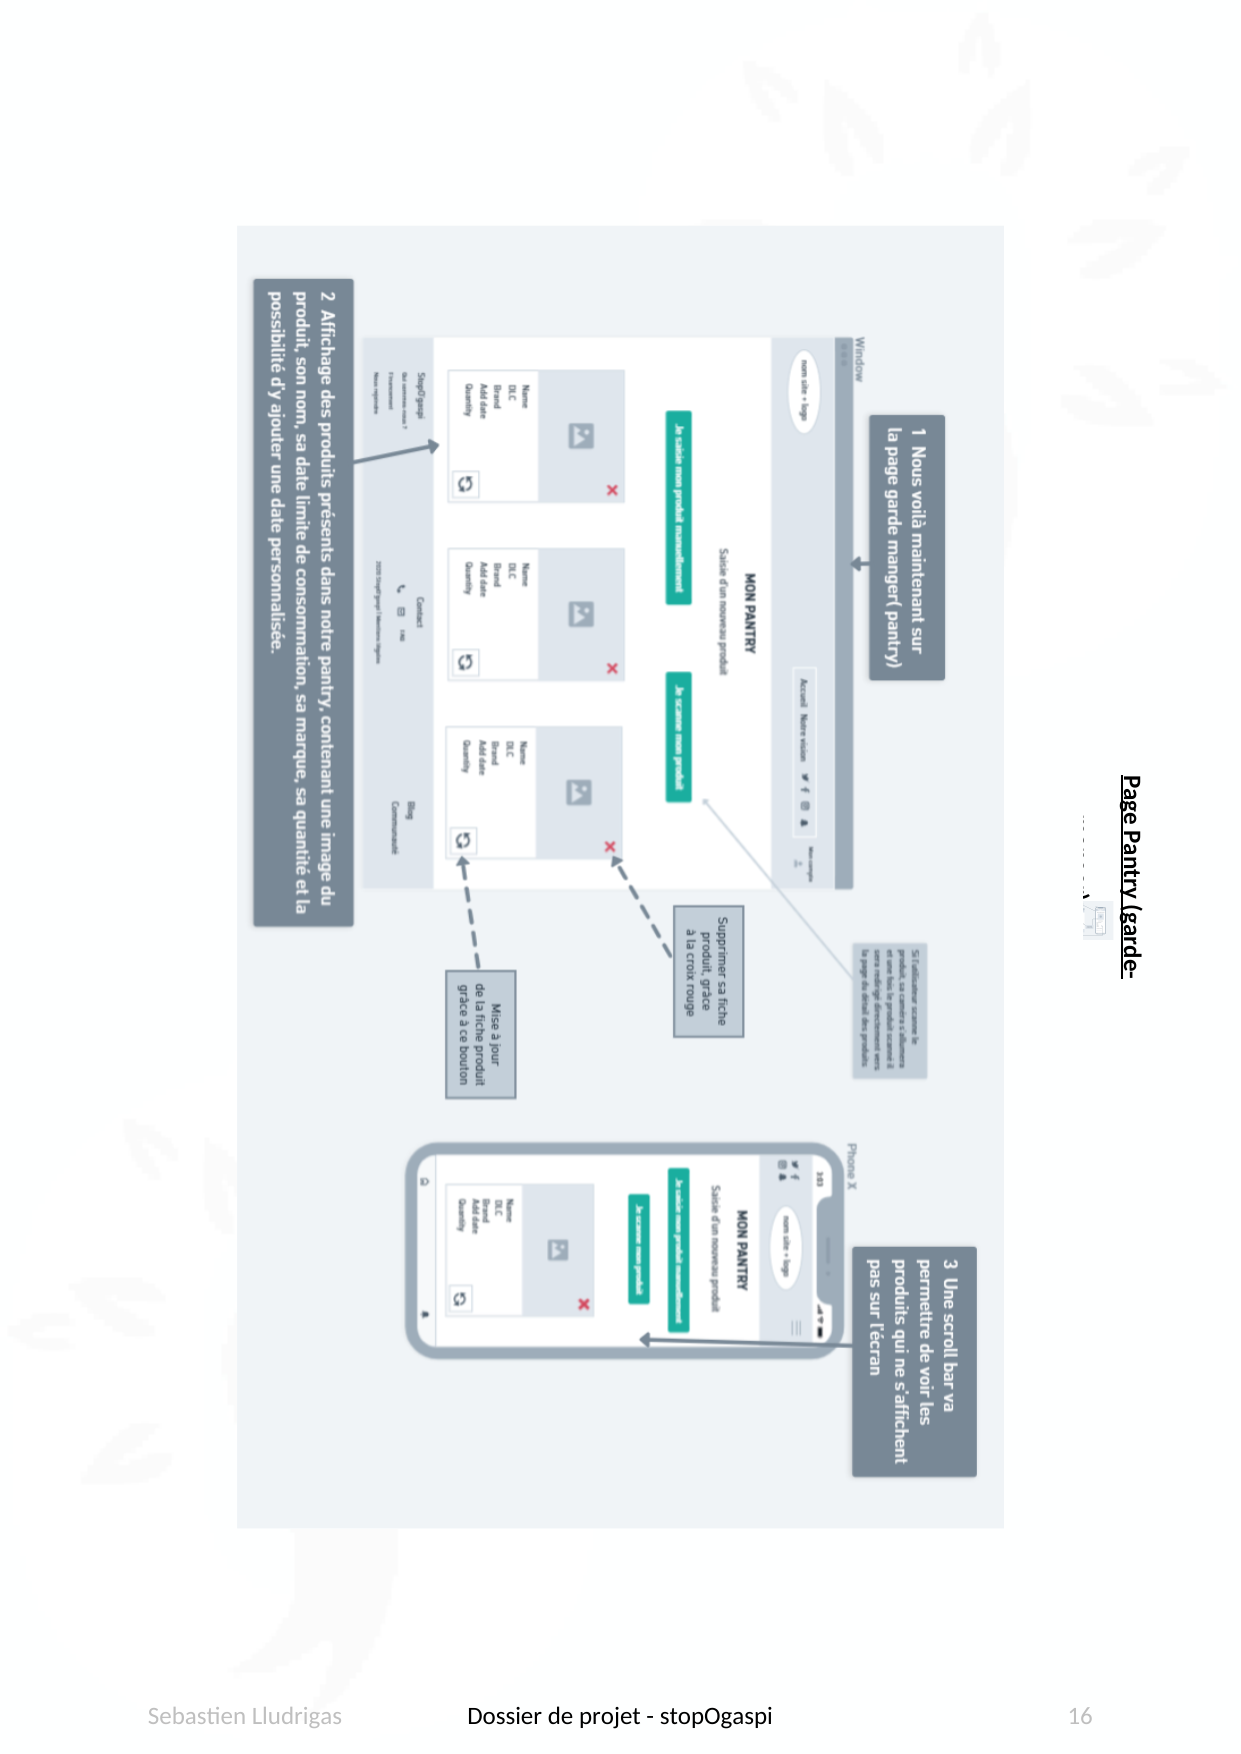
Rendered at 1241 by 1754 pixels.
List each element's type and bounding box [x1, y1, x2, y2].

picture [237, 227, 1003, 1528]
picture [1083, 901, 1114, 940]
